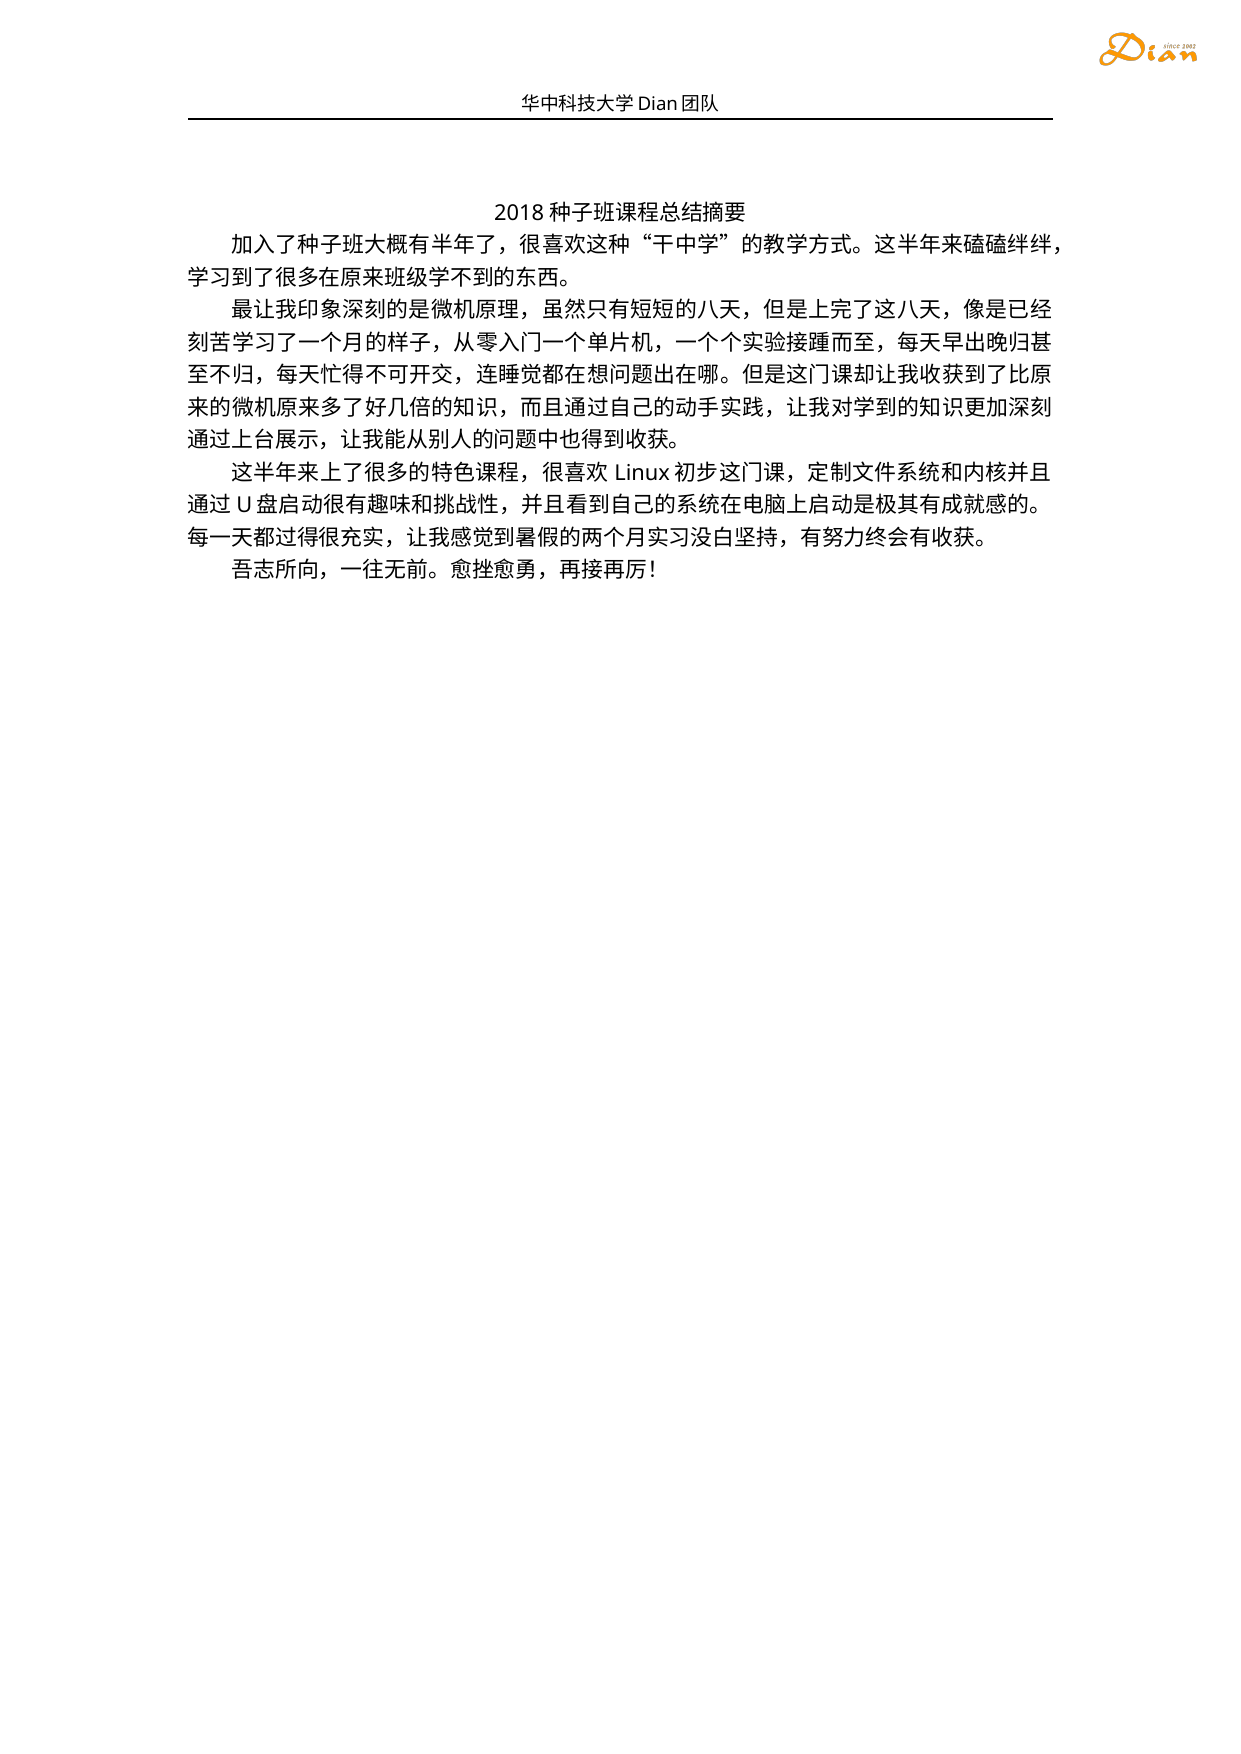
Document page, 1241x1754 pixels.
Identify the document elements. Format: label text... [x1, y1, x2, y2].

text 这半年来上了很多的特色课程，很喜欢Linux初步这门课，定制文件系统和内核并且通过U盘启动很有趣味和挑战性，并且看到自己的系统在电脑上启动是极其有成就感的。每一天都过得很充实，让我感觉到暑假的两个月实习没白坚持，有努力终会有收获。 [187, 454, 1053, 552]
text 吾志所向，一往无前。愈挫愈勇，再接再厉！ [187, 552, 1053, 584]
text 最让我印象深刻的是微机原理，虽然只有短短的八天，但是上完了这八天，像是已经刻苦学习了一个月的样子，从零入门一个单片机，一个个实验接踵而至，每天早出晚归甚至不归，每天忙得不可开交，连睡觉都在想问题出在哪。但是这门课却让我收获到了比原来的微机原来多了好几倍的知识，而且通过自己的动手实践，让我对学到的知识更加深刻，通过上台展示，让我能从别人的问题中也得到收获。 [187, 292, 1053, 454]
text 2018 种子班课程总结摘要 [187, 194, 1053, 227]
text 加入了种子班大概有半年了，很喜欢这种“干中学”的教学方式。这半年来磕磕绊绊，学习到了很多在原来班级学不到的东西。 [187, 227, 1053, 292]
picture [1093, 25, 1203, 71]
